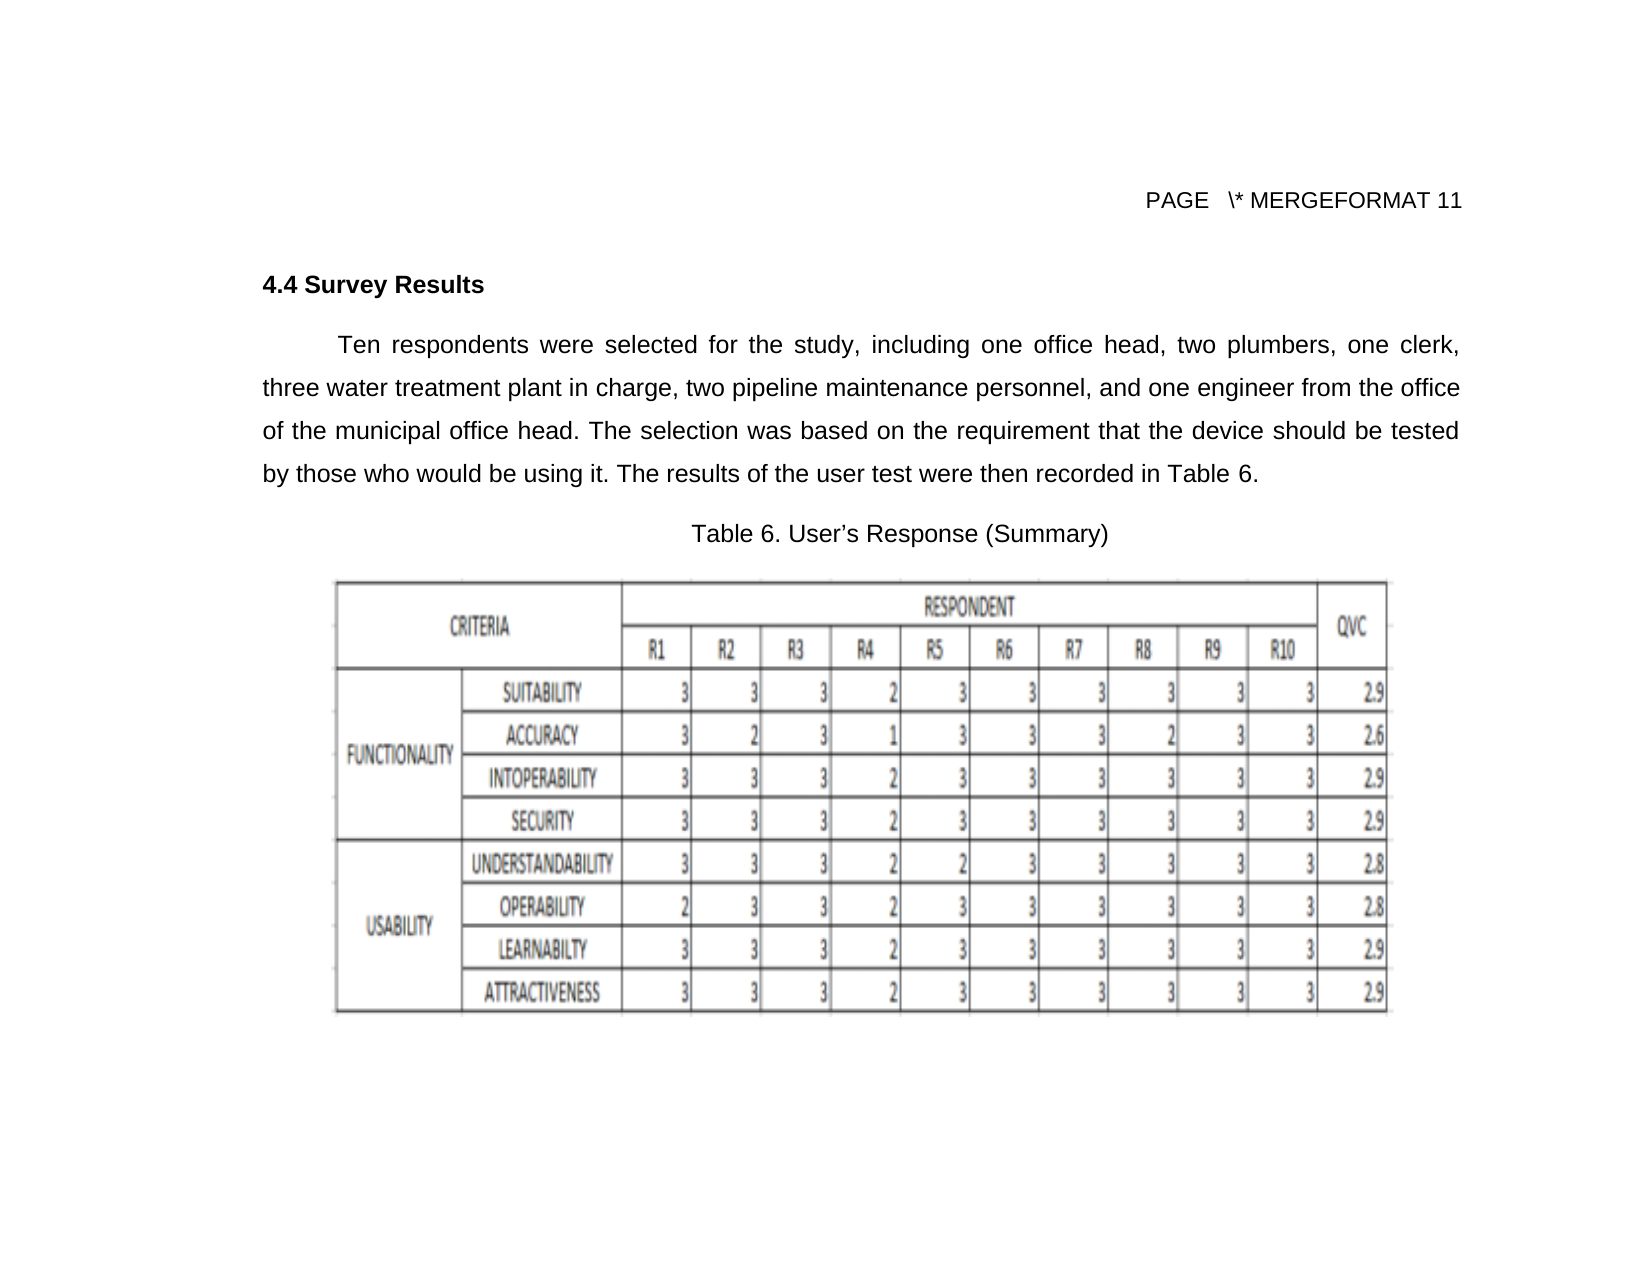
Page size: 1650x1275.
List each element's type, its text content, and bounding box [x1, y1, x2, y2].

text Table 6. User’s Response (Summary) [262, 519, 1462, 548]
text Ten respondents were selected for the study, including one office head, two plumbers, one clerk, three water treatment plant in charge, two pipeline maintenance personnel, and one engineer from the office of the municipal office head. The selection was based on the requirement that the device should be tested by those who would be using it. The results of the user test were then recorded in Table 6. [262, 330, 1462, 488]
picture [331, 578, 1394, 1017]
text 4.4 Survey Results [262, 270, 1462, 299]
